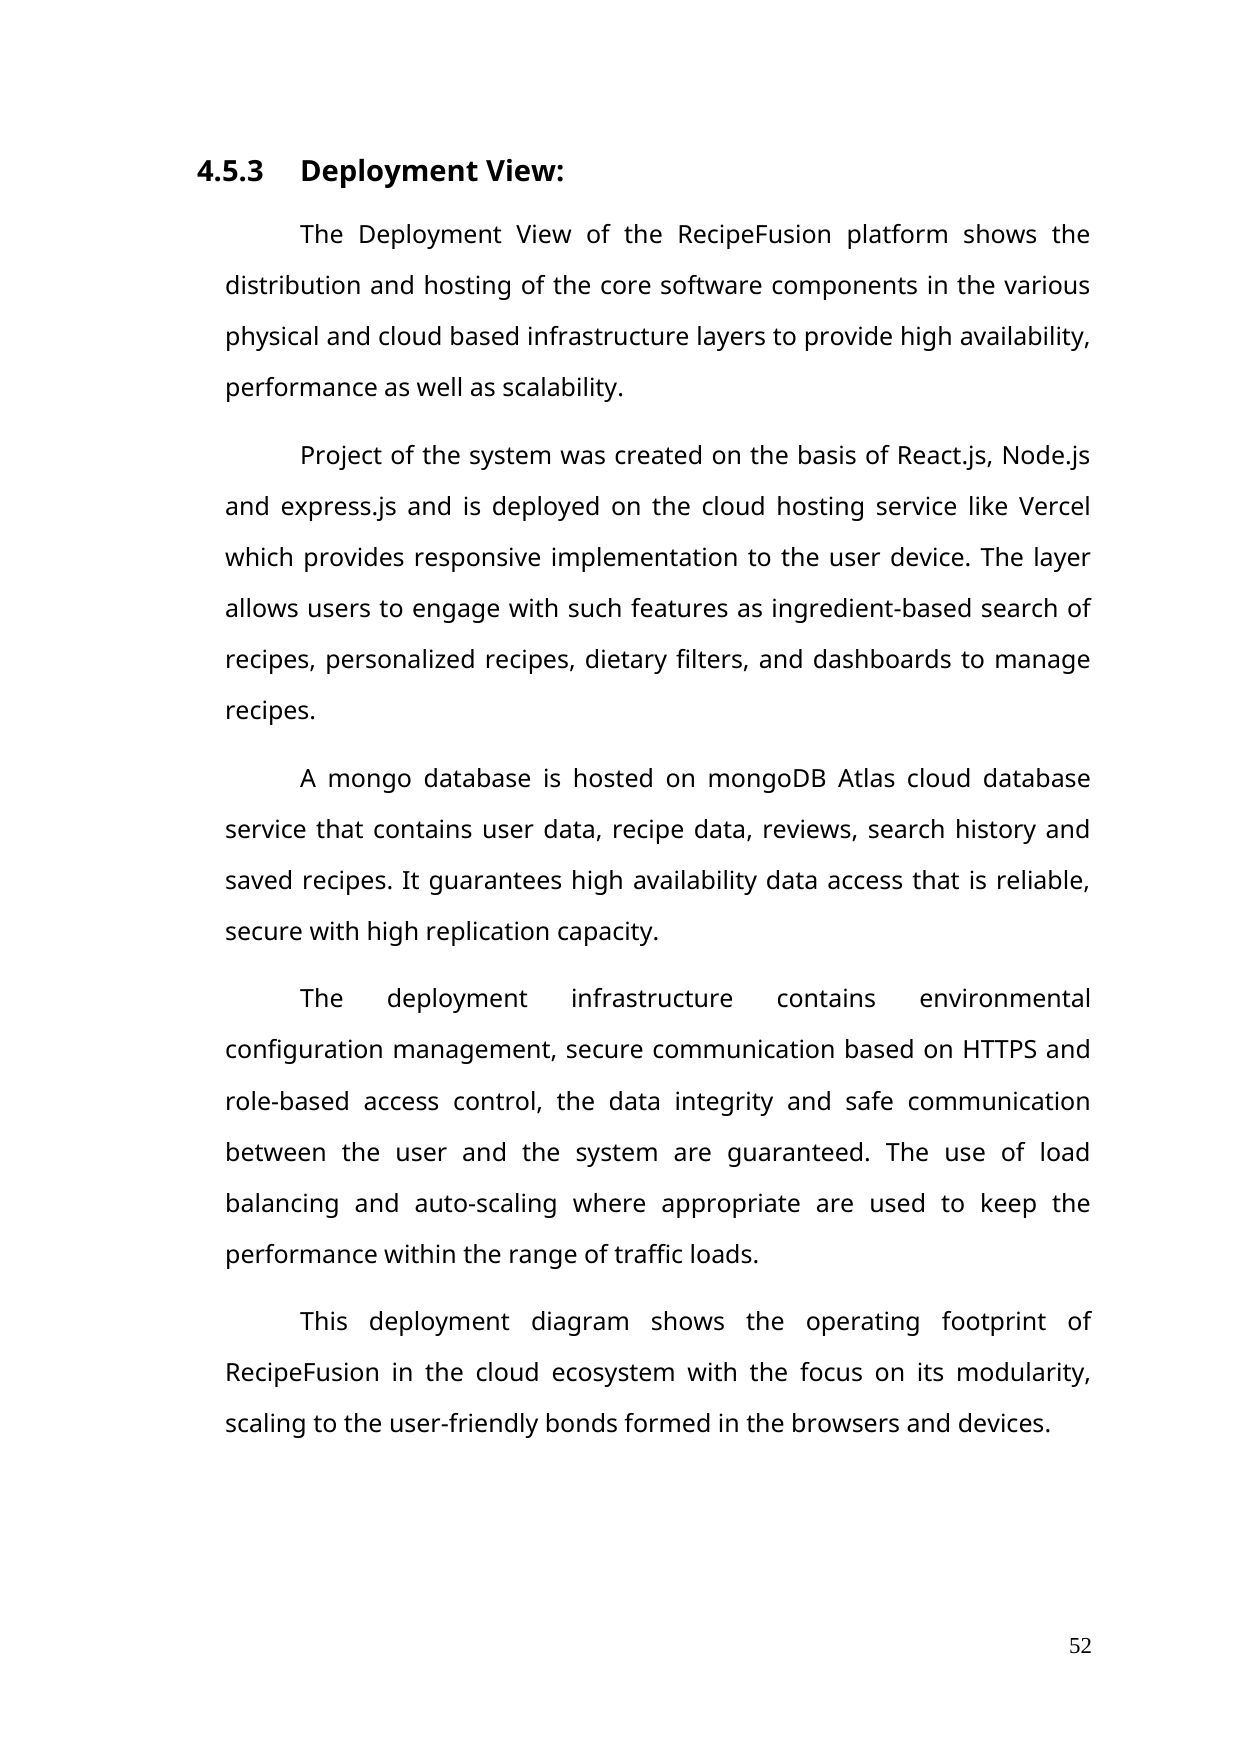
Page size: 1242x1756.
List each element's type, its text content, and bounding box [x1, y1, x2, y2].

text A mongo database is hosted on mongoDB Atlas cloud database service that contains user data, recipe data, reviews, search history and saved recipes. It guarantees high availability data access that is reliable, secure with high replication capacity. [225, 760, 1092, 947]
text This deployment diagram shows the operating footprint of RecipeFusion in the cloud ecosystem with the focus on its modularity, scaling to the user-friendly bonds formed in the browsers and devices. [225, 1304, 1092, 1440]
text The Deployment View of the RecipeFusion platform shows the distribution and hosting of the core software components in the various physical and cloud based infrastructure layers to provide high availability, performance as well as scalability. [225, 216, 1092, 404]
text Project of the system was created on the basis of React.js, Node.js and express.js and is deployed on the cloud hosting service like Vercel which provides responsive implementation to the user device. The layer allows users to engage with such features as ingredient-based search of recipes, personalized recipes, dietary filters, and dashboards to manage recipes. [225, 437, 1092, 727]
text The deployment infrastructure contains environmental configuration management, secure communication based on HTTPS and role-based access control, the data integrity and safe communication between the user and the system are guaranteed. The use of load balancing and auto-scaling where appropriate are used to keep the performance within the range of traffic loads. [225, 981, 1092, 1270]
list Deployment View: [197, 150, 1092, 190]
